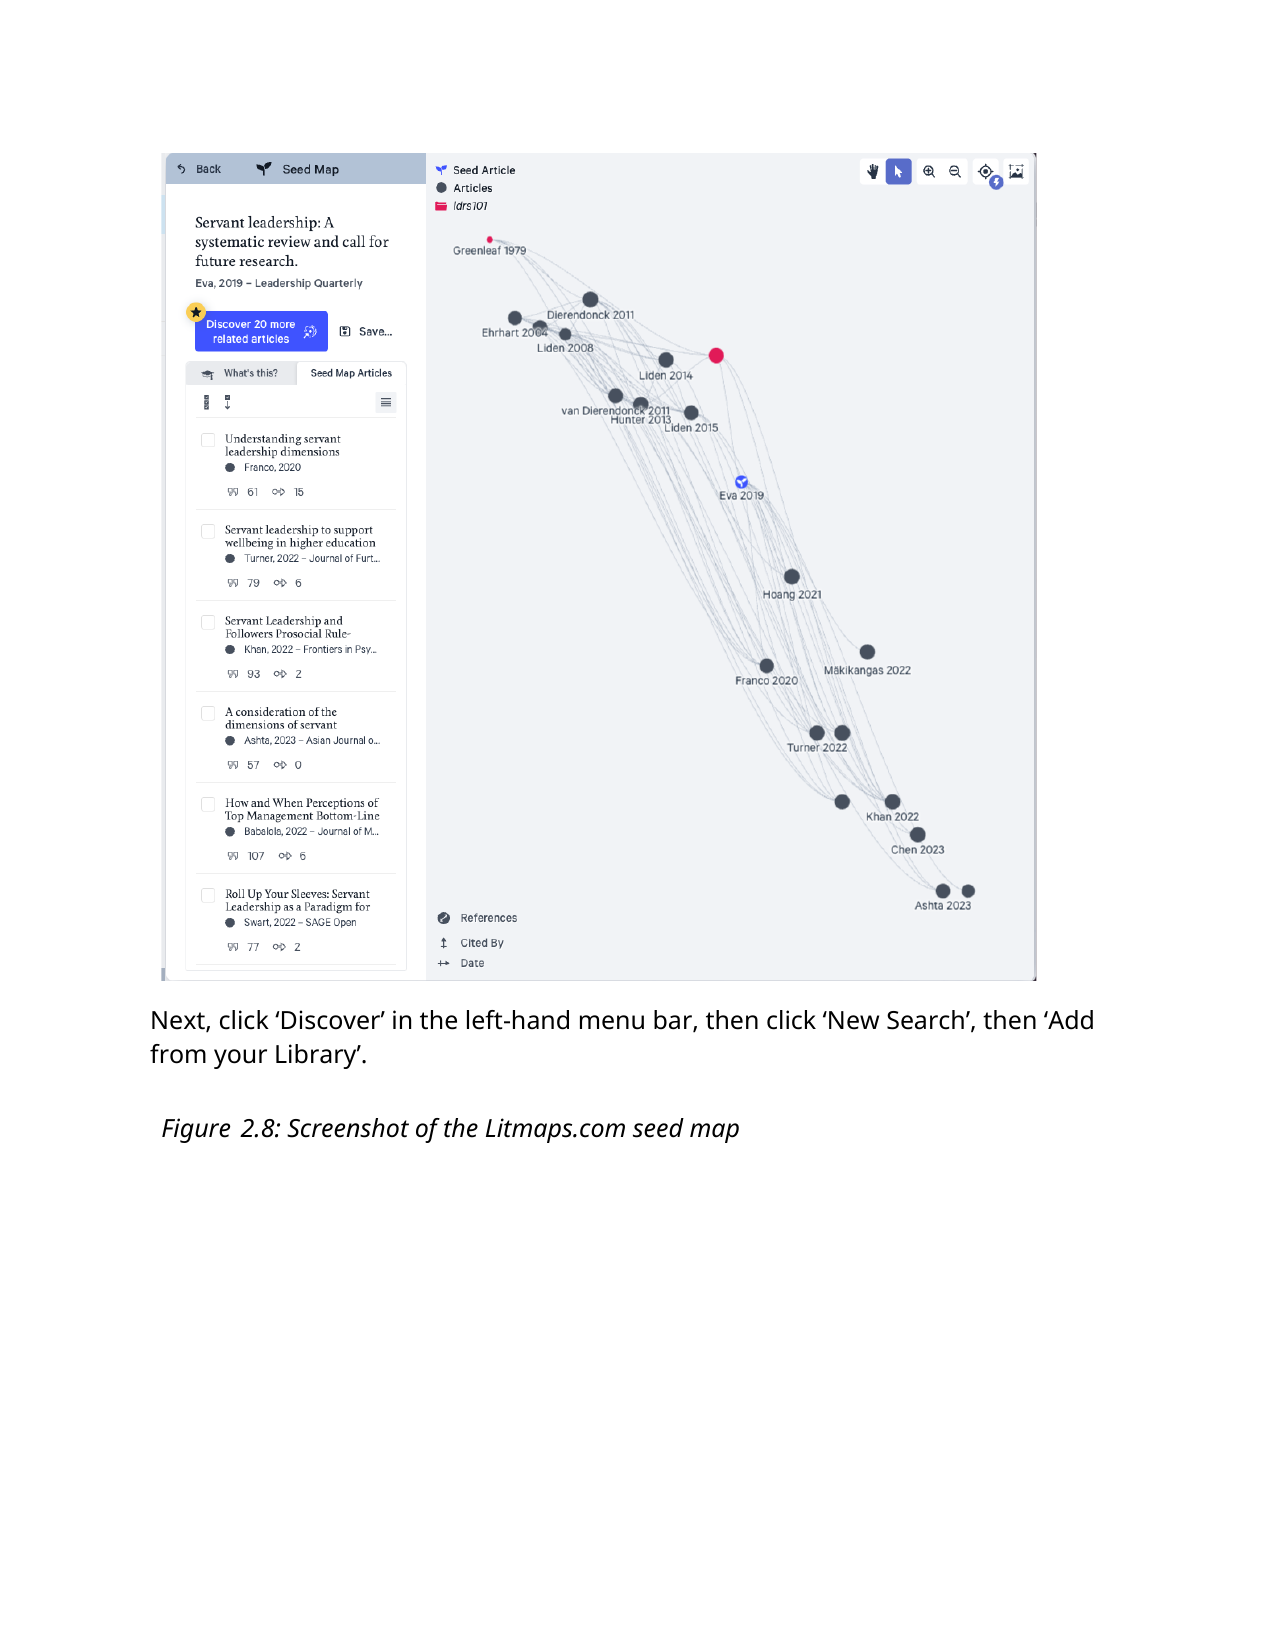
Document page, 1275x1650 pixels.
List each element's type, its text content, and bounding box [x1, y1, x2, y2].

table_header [150, 1090, 1125, 1157]
picture [161, 153, 1037, 981]
text Next, click ‘Discover’ in the left-hand menu bar, then click ‘New Search’, then ‘Add from your Library’. [150, 1003, 1125, 1071]
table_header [150, 150, 1125, 984]
